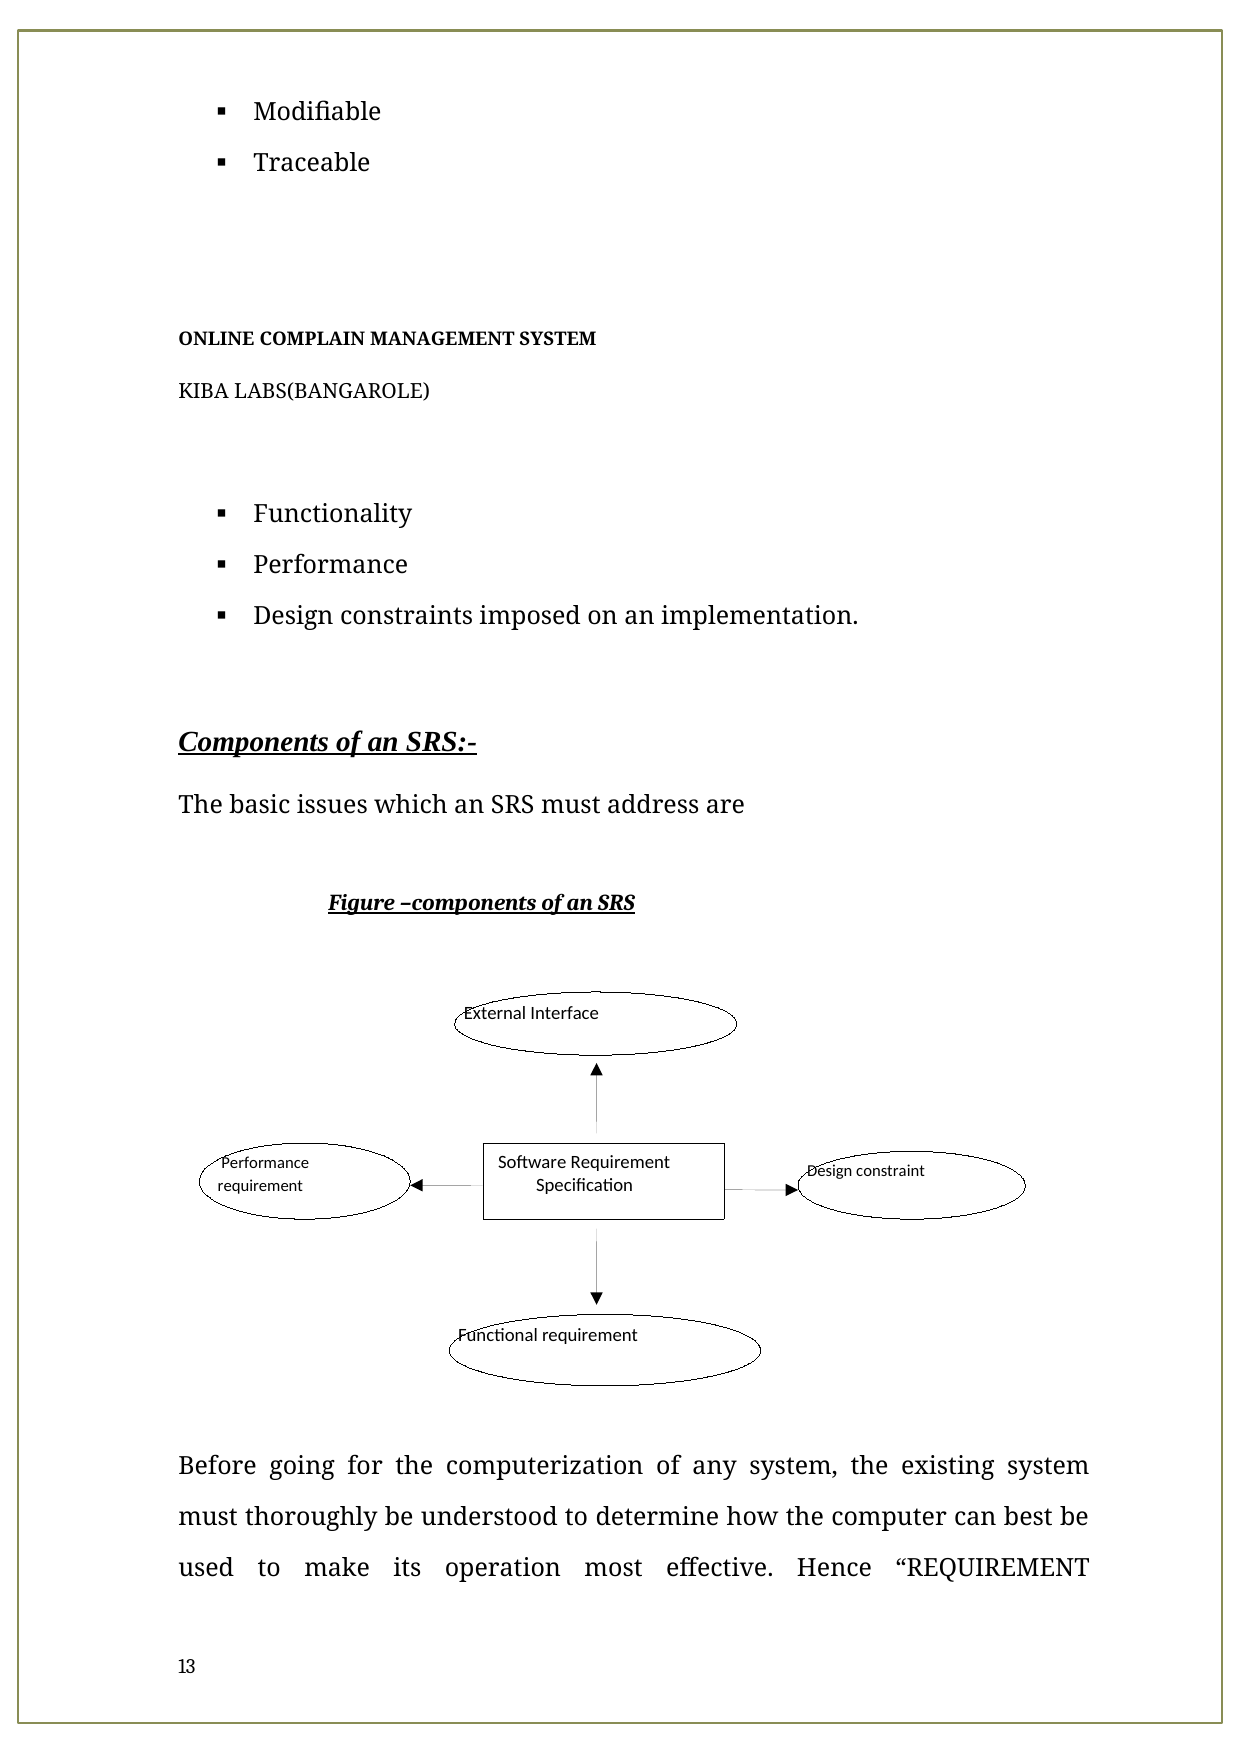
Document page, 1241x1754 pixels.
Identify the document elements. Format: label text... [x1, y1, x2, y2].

list Performance [216, 547, 1090, 581]
list Design constraints imposed on an implementation. [216, 598, 1090, 632]
text The basic issues which an SRS must address are [178, 787, 1090, 821]
list Traceable [216, 145, 1090, 179]
text KIBA LABS(BANGAROLE) [178, 376, 1090, 404]
list Modifiable [216, 94, 1090, 128]
text Components of an SRS:- [178, 724, 1090, 758]
list Functionality [216, 496, 1090, 530]
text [178, 1448, 1090, 1584]
list Figure –components of an SRS [178, 890, 1090, 916]
list ONLINE COMPLAIN MANAGEMENT SYSTEM [178, 325, 1090, 351]
